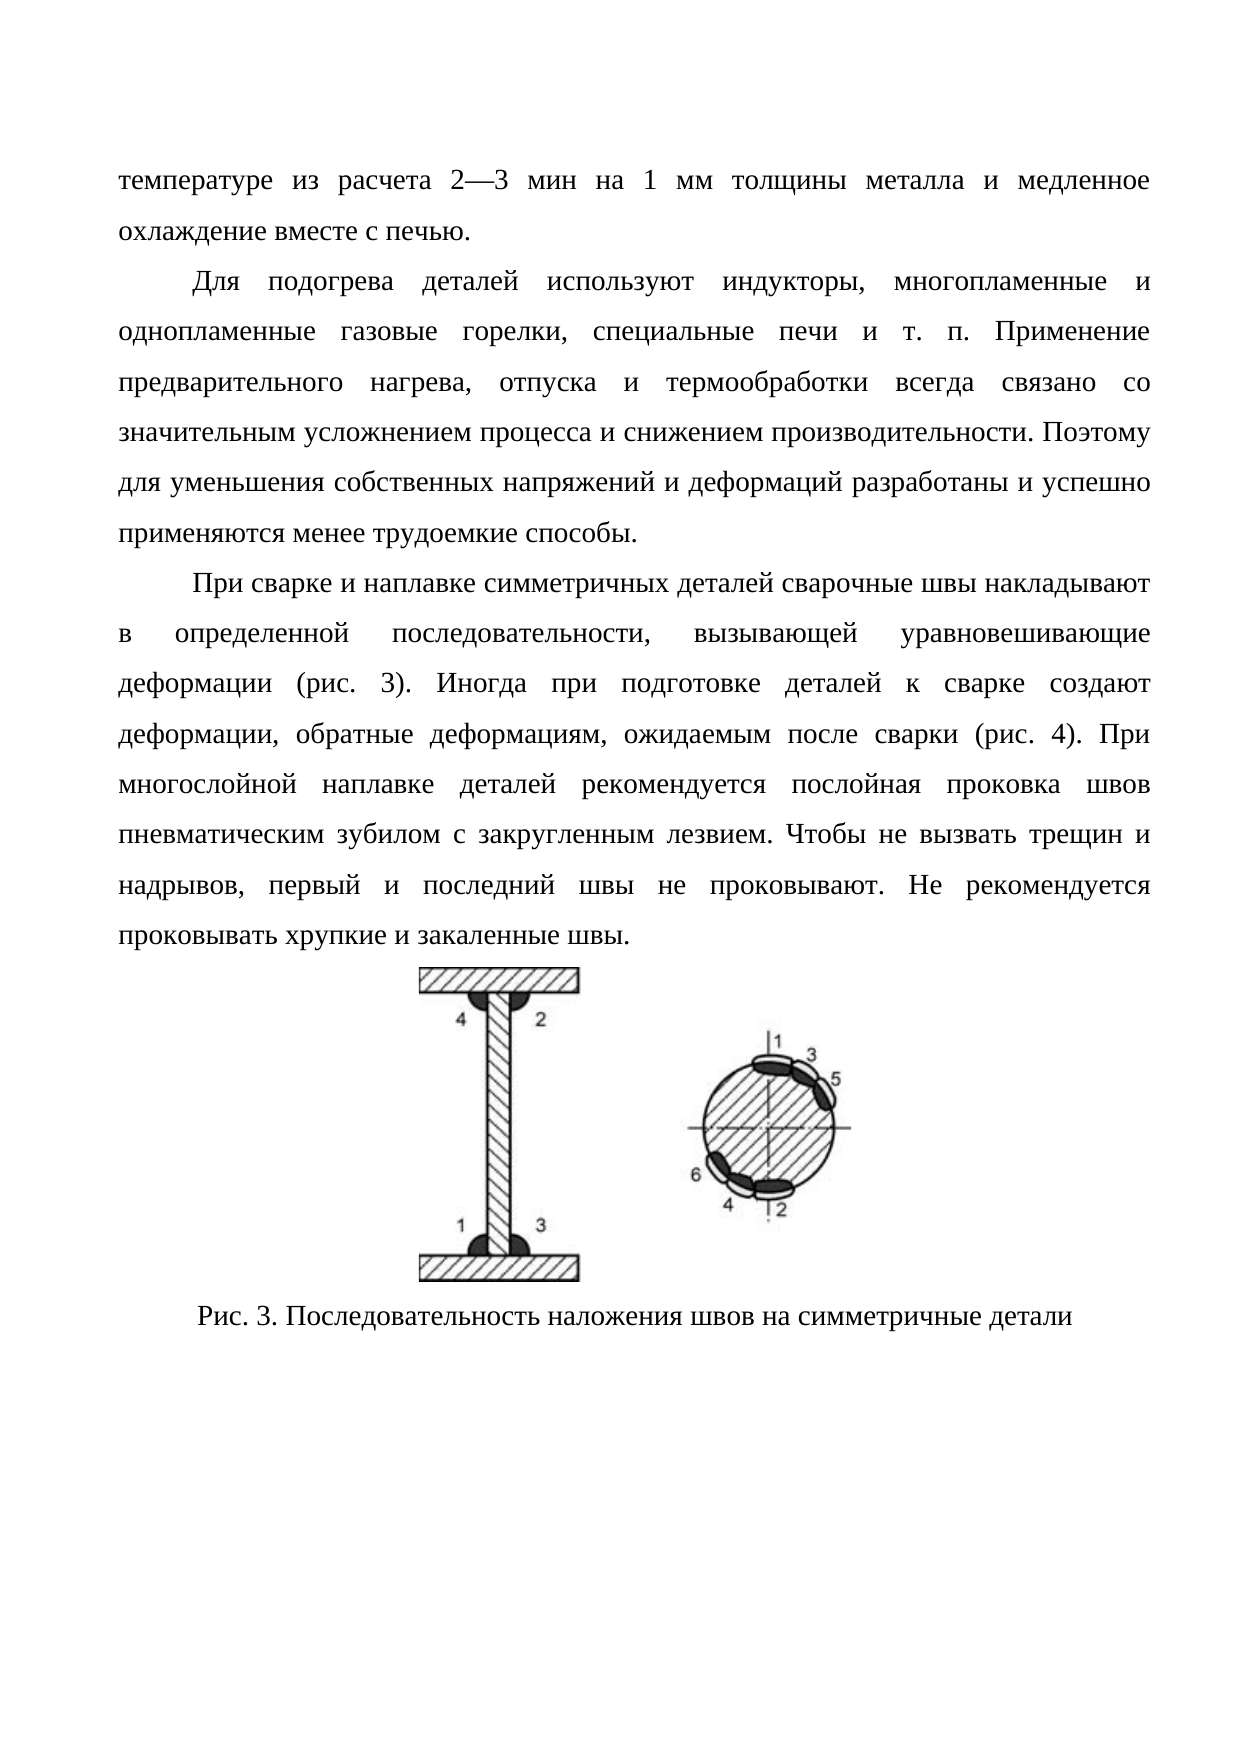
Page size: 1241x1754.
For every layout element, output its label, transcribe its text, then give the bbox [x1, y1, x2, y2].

text Рис. 3. Последовательность наложения швов на симметричные детали [118, 1298, 1152, 1332]
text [118, 162, 1152, 246]
text При сварке и наплавке симметричных деталей сварочные швы накладывают в определенной последовательности, вызывающей уравновешивающие деформации (рис. 3). Иногда при подготовке деталей к сварке создают деформации, обратные деформациям, ожидаемым после сварки (рис. 4). При многослойной наплавке деталей рекомендуется послойная проковка швов пневматическим зубилом с закругленным лезвием. Чтобы не вызвать трещин и надрывов, первый и последний швы не проковывают. Не рекомендуется проковывать хрупкие и закаленные швы. [118, 565, 1152, 951]
text Для подогрева деталей используют индукторы, многопламенные и однопламенные газовые горелки, специальные печи и т. п. Применение предварительного нагрева, отпуска и термообработки всегда связано со значительным усложнением процесса и снижением производительности. Поэтому для уменьшения собственных напряжений и деформаций разработаны и успешно применяются менее трудоемкие способы. [118, 263, 1152, 548]
picture [418, 967, 852, 1282]
